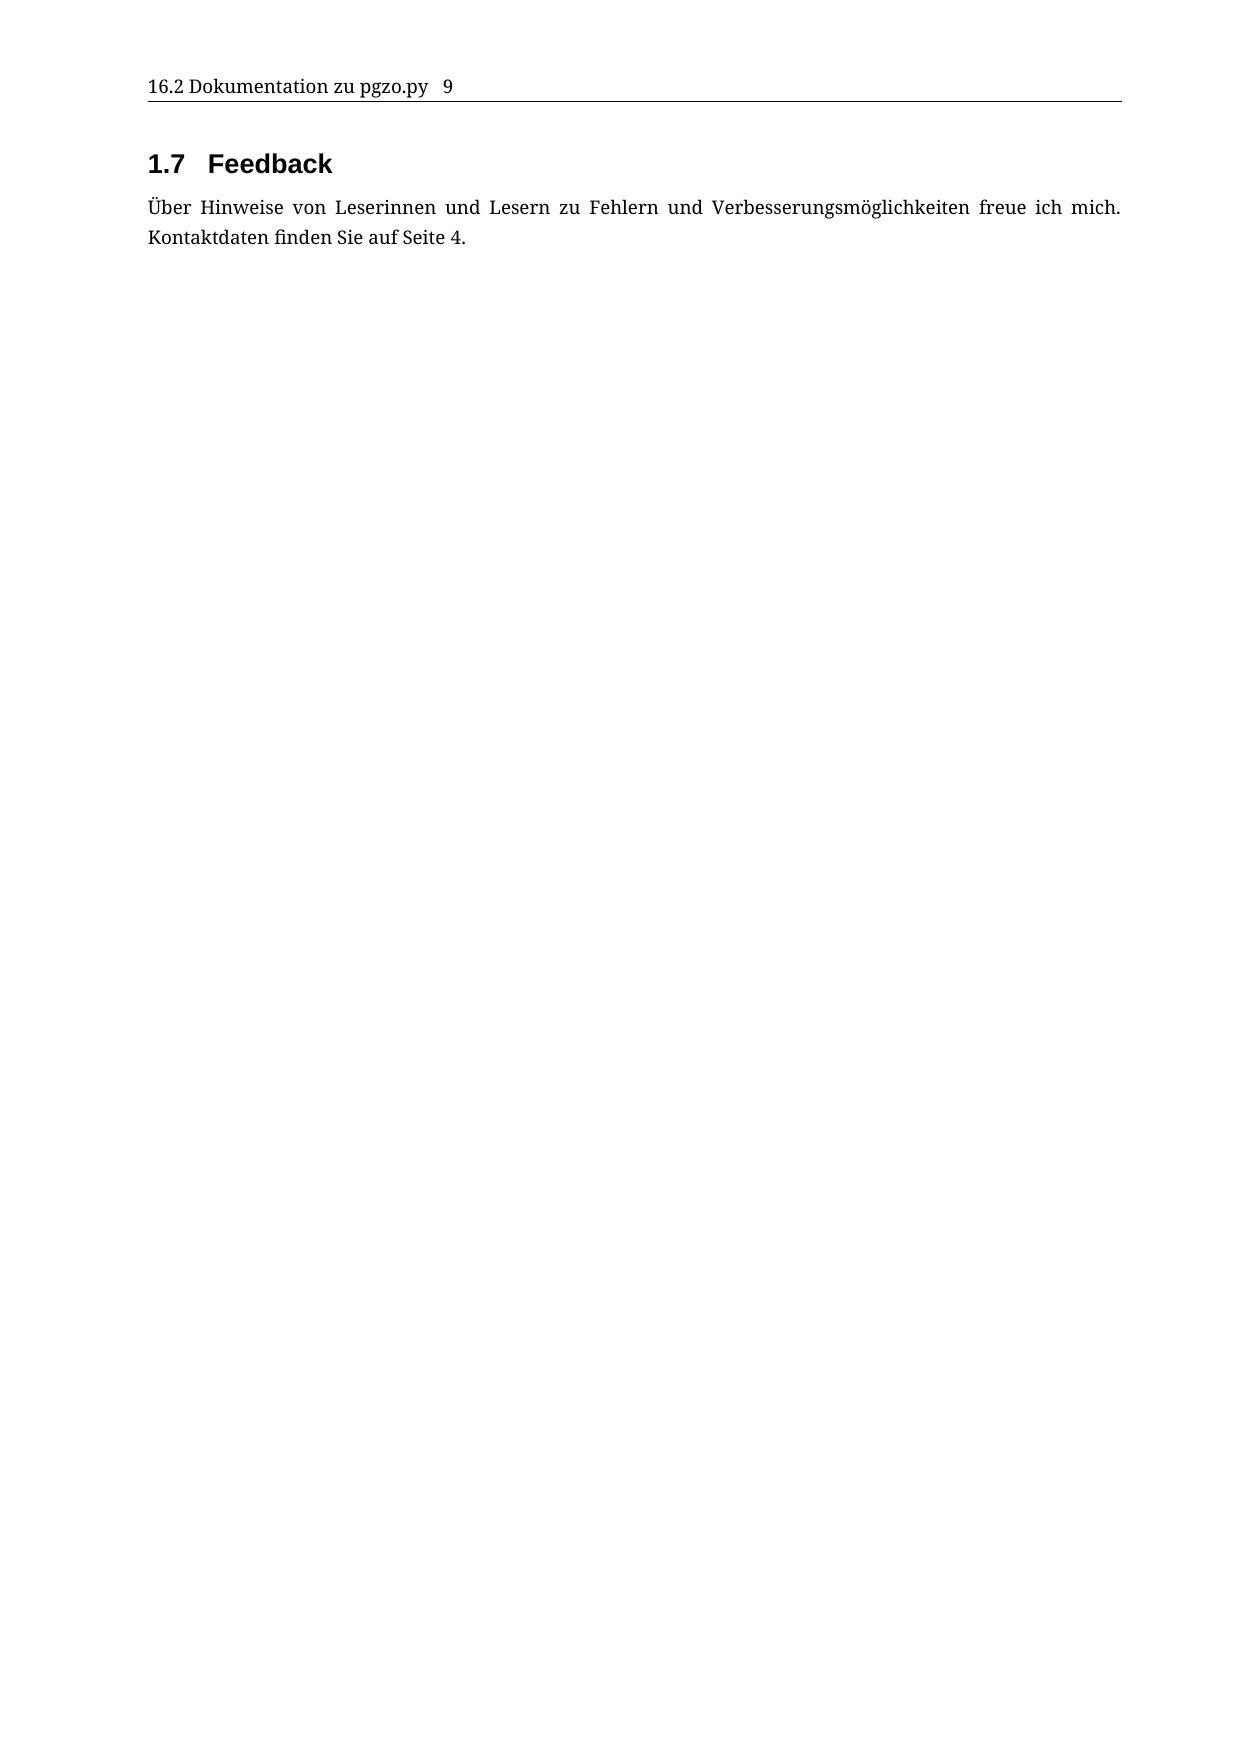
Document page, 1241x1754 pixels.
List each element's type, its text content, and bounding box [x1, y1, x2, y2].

subtitle Feedback [148, 148, 1122, 179]
text Über Hinweise von Leserinnen und Lesern zu Fehlern und Verbesserungsmöglichkeiten freue ich mich. Kontaktdaten finden Sie auf Seite 4. [148, 195, 1122, 250]
